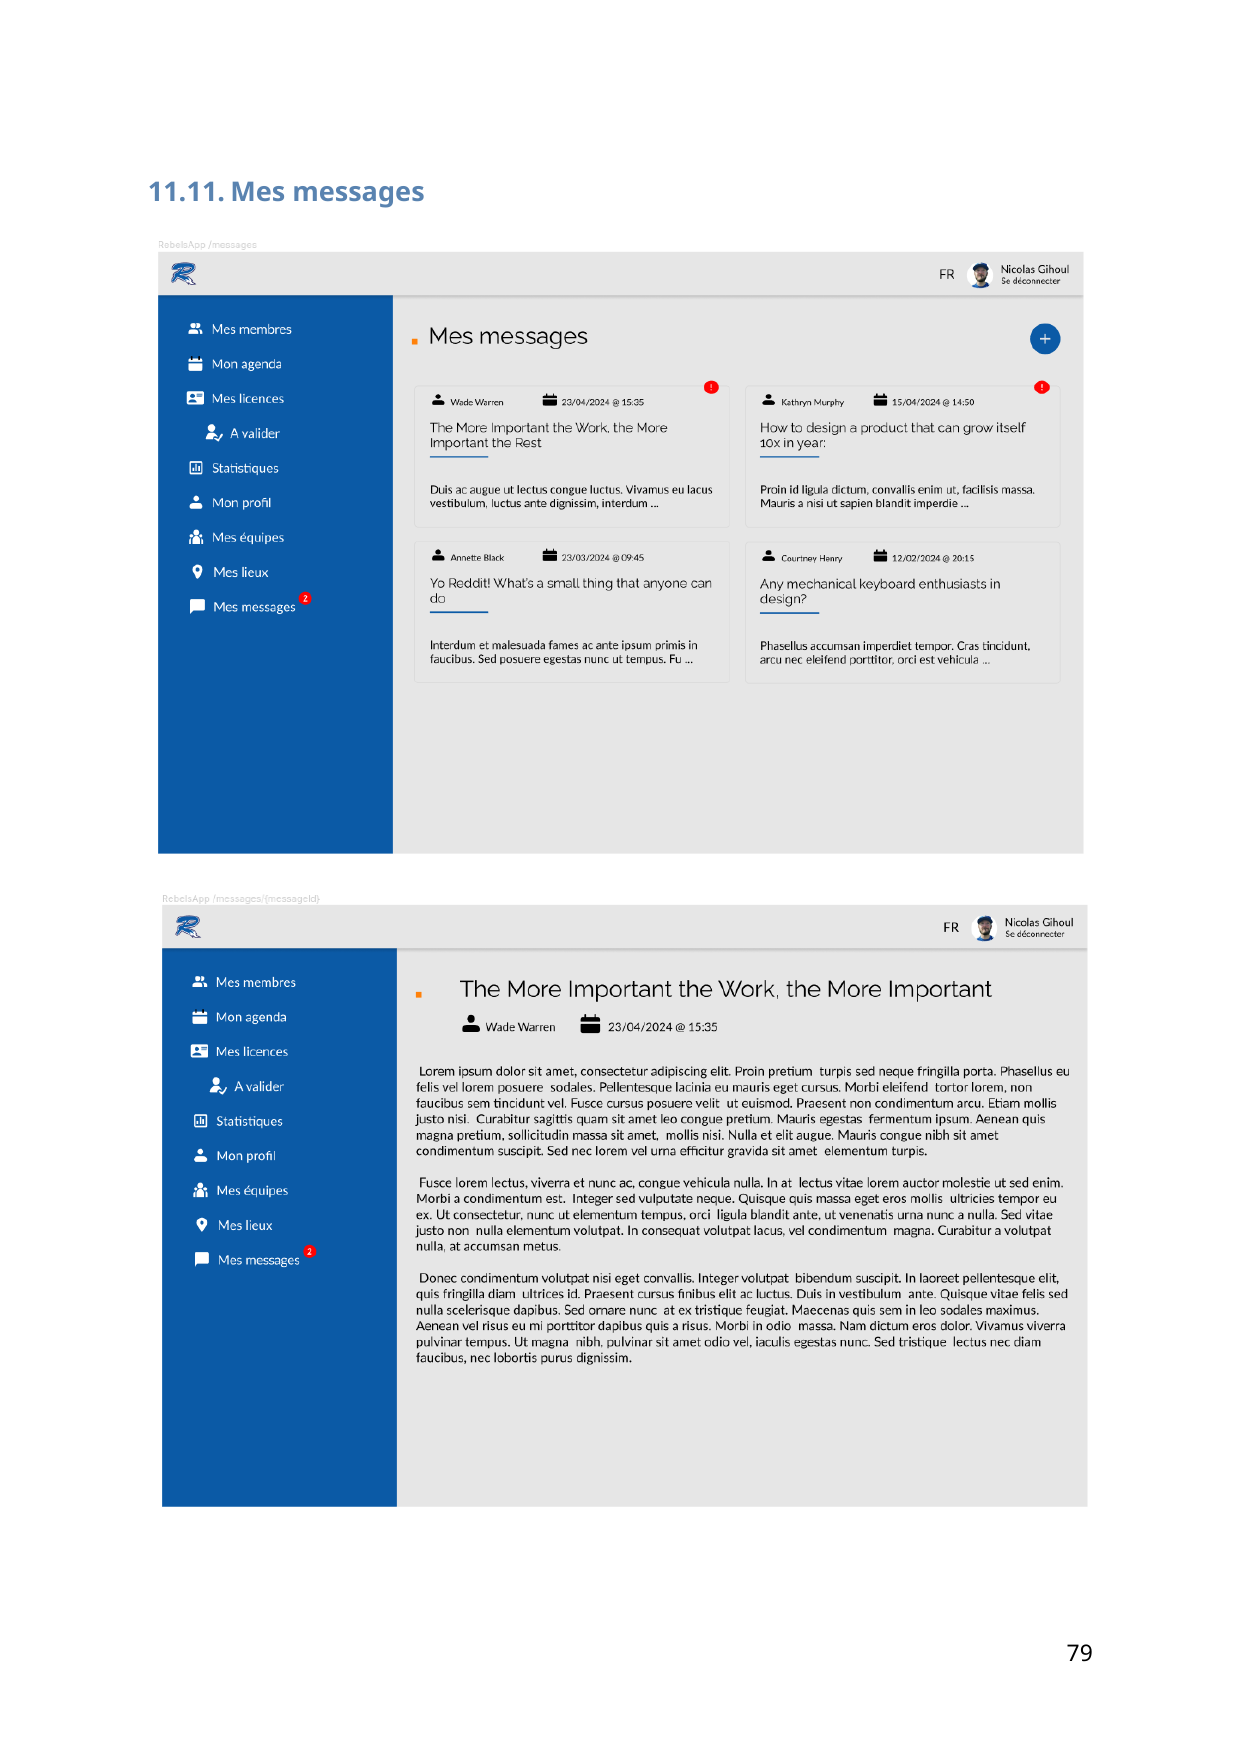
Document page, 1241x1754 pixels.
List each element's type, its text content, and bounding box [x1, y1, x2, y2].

picture [147, 233, 1093, 863]
picture [153, 886, 1099, 1516]
subtitle Mes messages [148, 172, 1093, 209]
